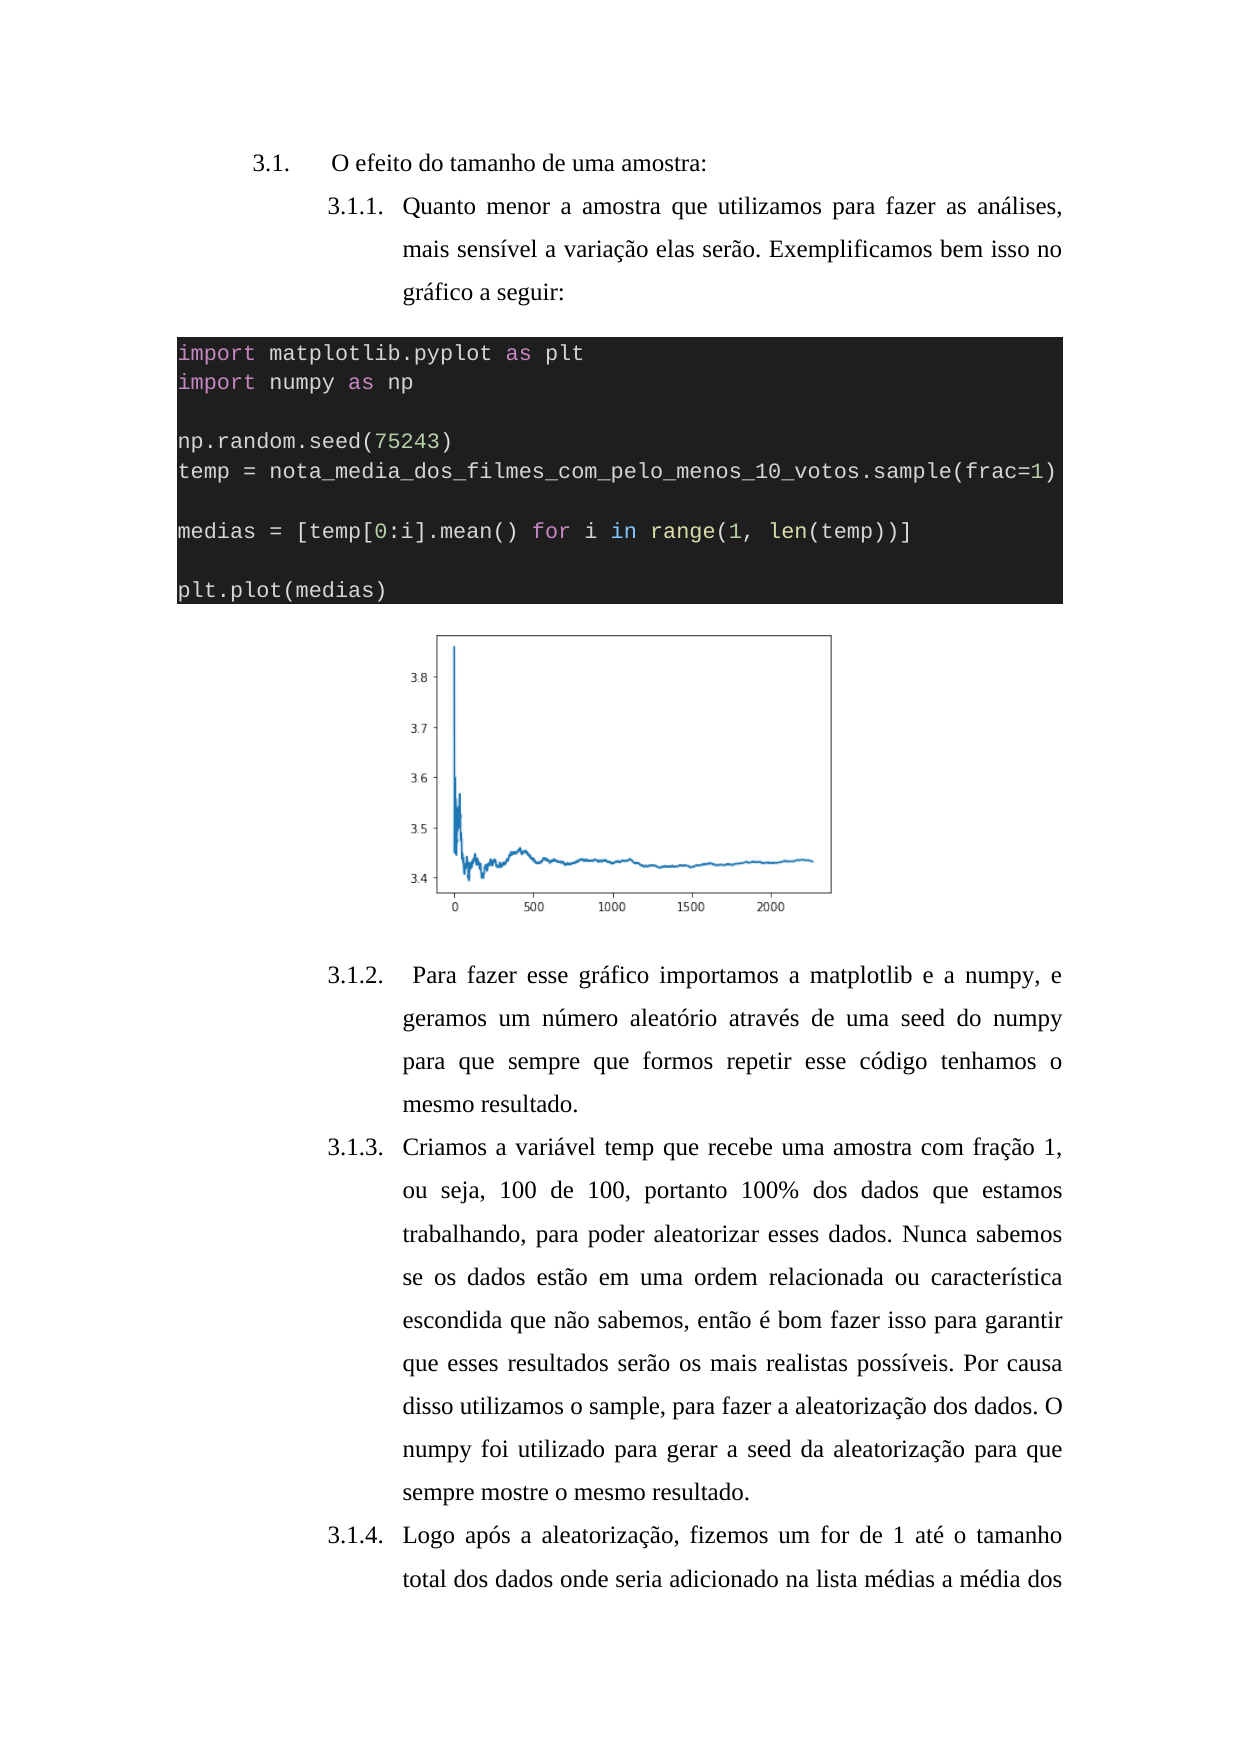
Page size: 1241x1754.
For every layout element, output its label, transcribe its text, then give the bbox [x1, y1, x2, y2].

list Criamos a variável temp que recebe uma amostra com fração 1, ou seja, 100 de 100, portanto 100% dos dados que estamos trabalhando, para poder aleatorizar esses dados. Nunca sabemos se os dados estão em uma ordem relacionada ou característica escondida que não sabemos, então é bom fazer isso para garantir que esses resultados serão os mais realistas possíveis. Por causa disso utilizamos o sample, para fazer a aleatorização dos dados. O numpy foi utilizado para gerar a seed da aleatorização para que sempre mostre o mesmo resultado. [327, 1132, 1063, 1506]
text import numpy as np [177, 366, 1063, 396]
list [327, 1521, 1063, 1592]
picture [401, 628, 839, 921]
text temp = nota_media_dos_filmes_com_pelo_menos_10_votos.sample(frac=1) [177, 456, 1063, 485]
list Quanto menor a amostra que utilizamos para fazer as análises, mais sensível a variação elas serão. Exemplificamos bem isso no gráfico a seguir: [327, 191, 1063, 306]
text np.random.seed(75243) [177, 426, 1063, 456]
text import matplotlib.pyplot as plt [177, 337, 1063, 366]
list Para fazer esse gráfico importamos a matplotlib e a numpy, e geramos um número aleatório através de uma seed do numpy para que sempre que formos repetir esse código tenhamos o mesmo resultado. [327, 960, 1063, 1118]
text medias = [temp[0:i].mean() for i in range(1, len(temp))] [177, 515, 1063, 544]
list O efeito do tamanho de uma amostra: [252, 148, 1063, 176]
text plt.plot(medias) [177, 574, 1063, 604]
